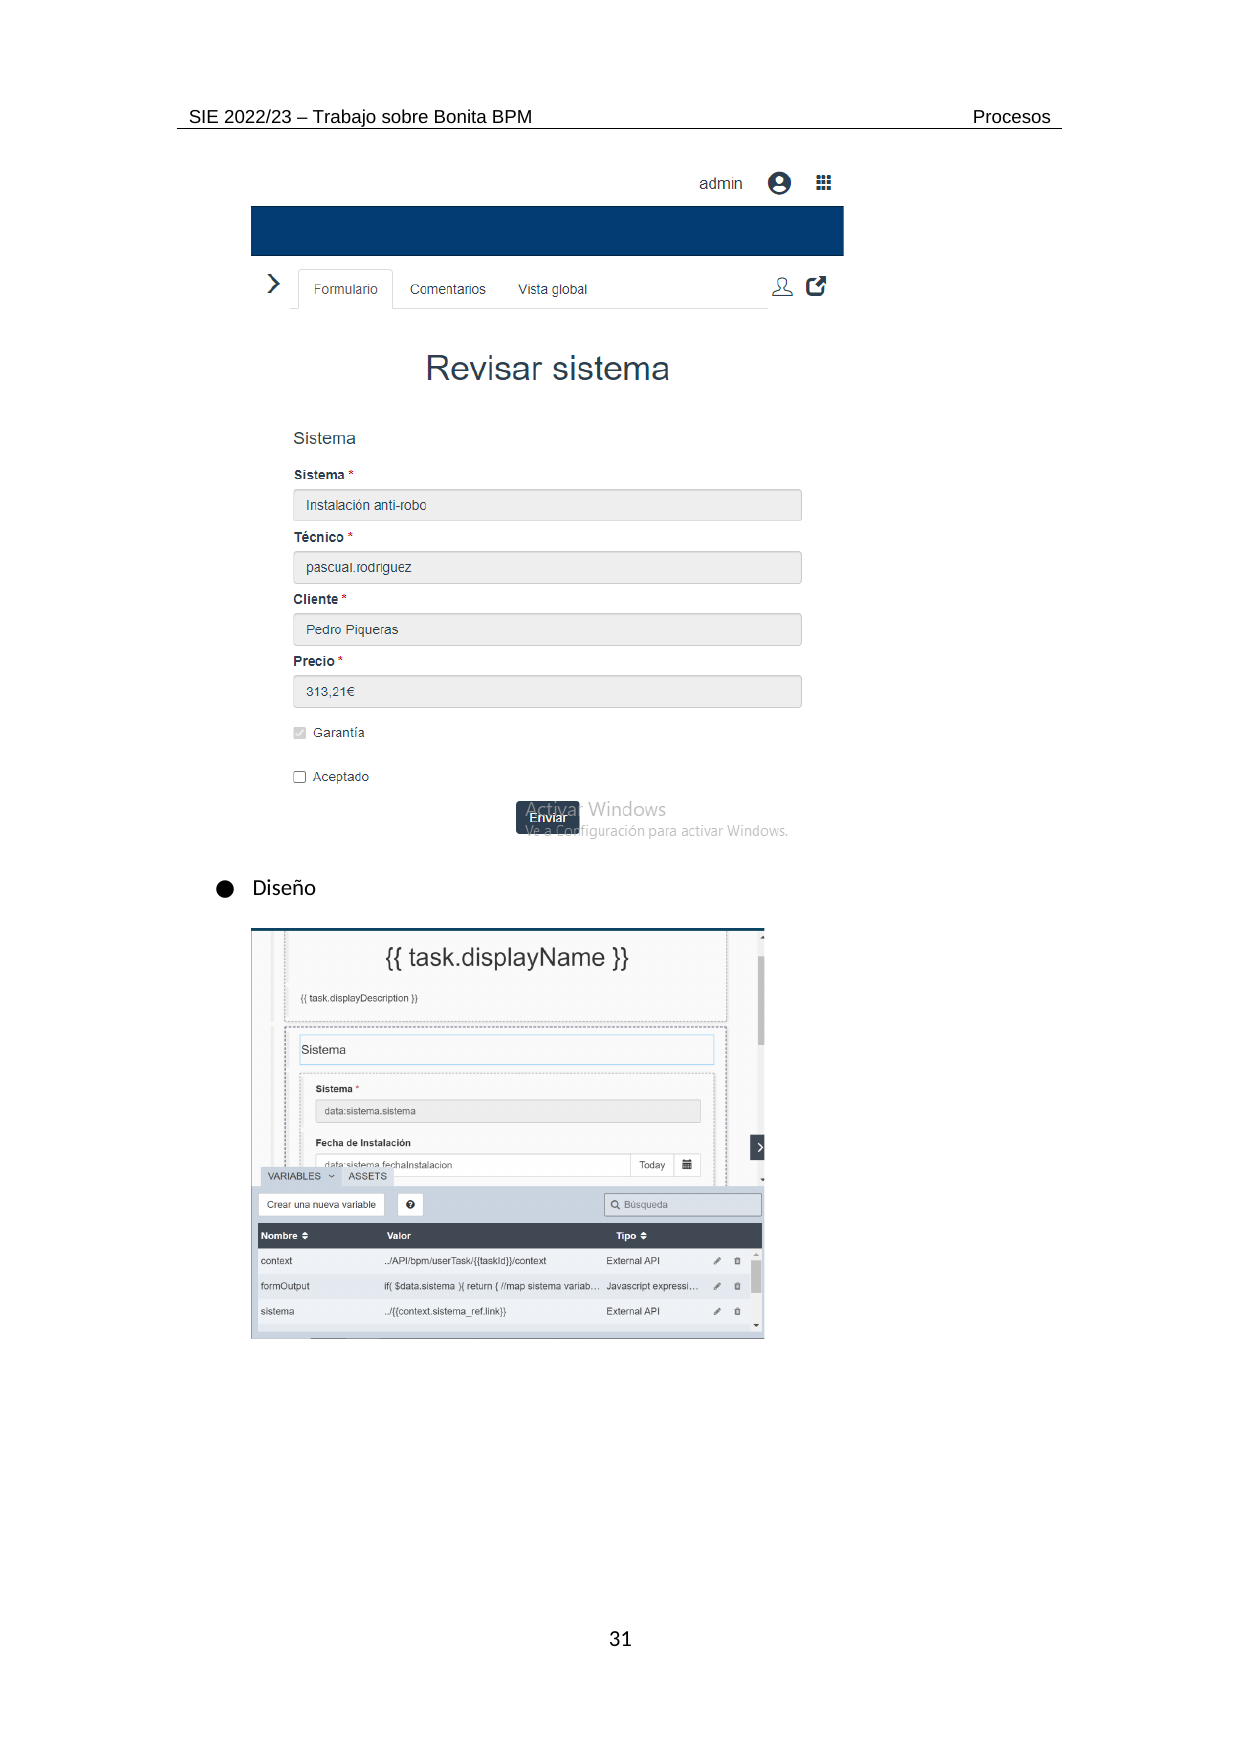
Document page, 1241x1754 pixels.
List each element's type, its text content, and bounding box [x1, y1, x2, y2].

list Diseño [215, 861, 1063, 908]
picture [251, 156, 844, 843]
picture [251, 928, 765, 1339]
